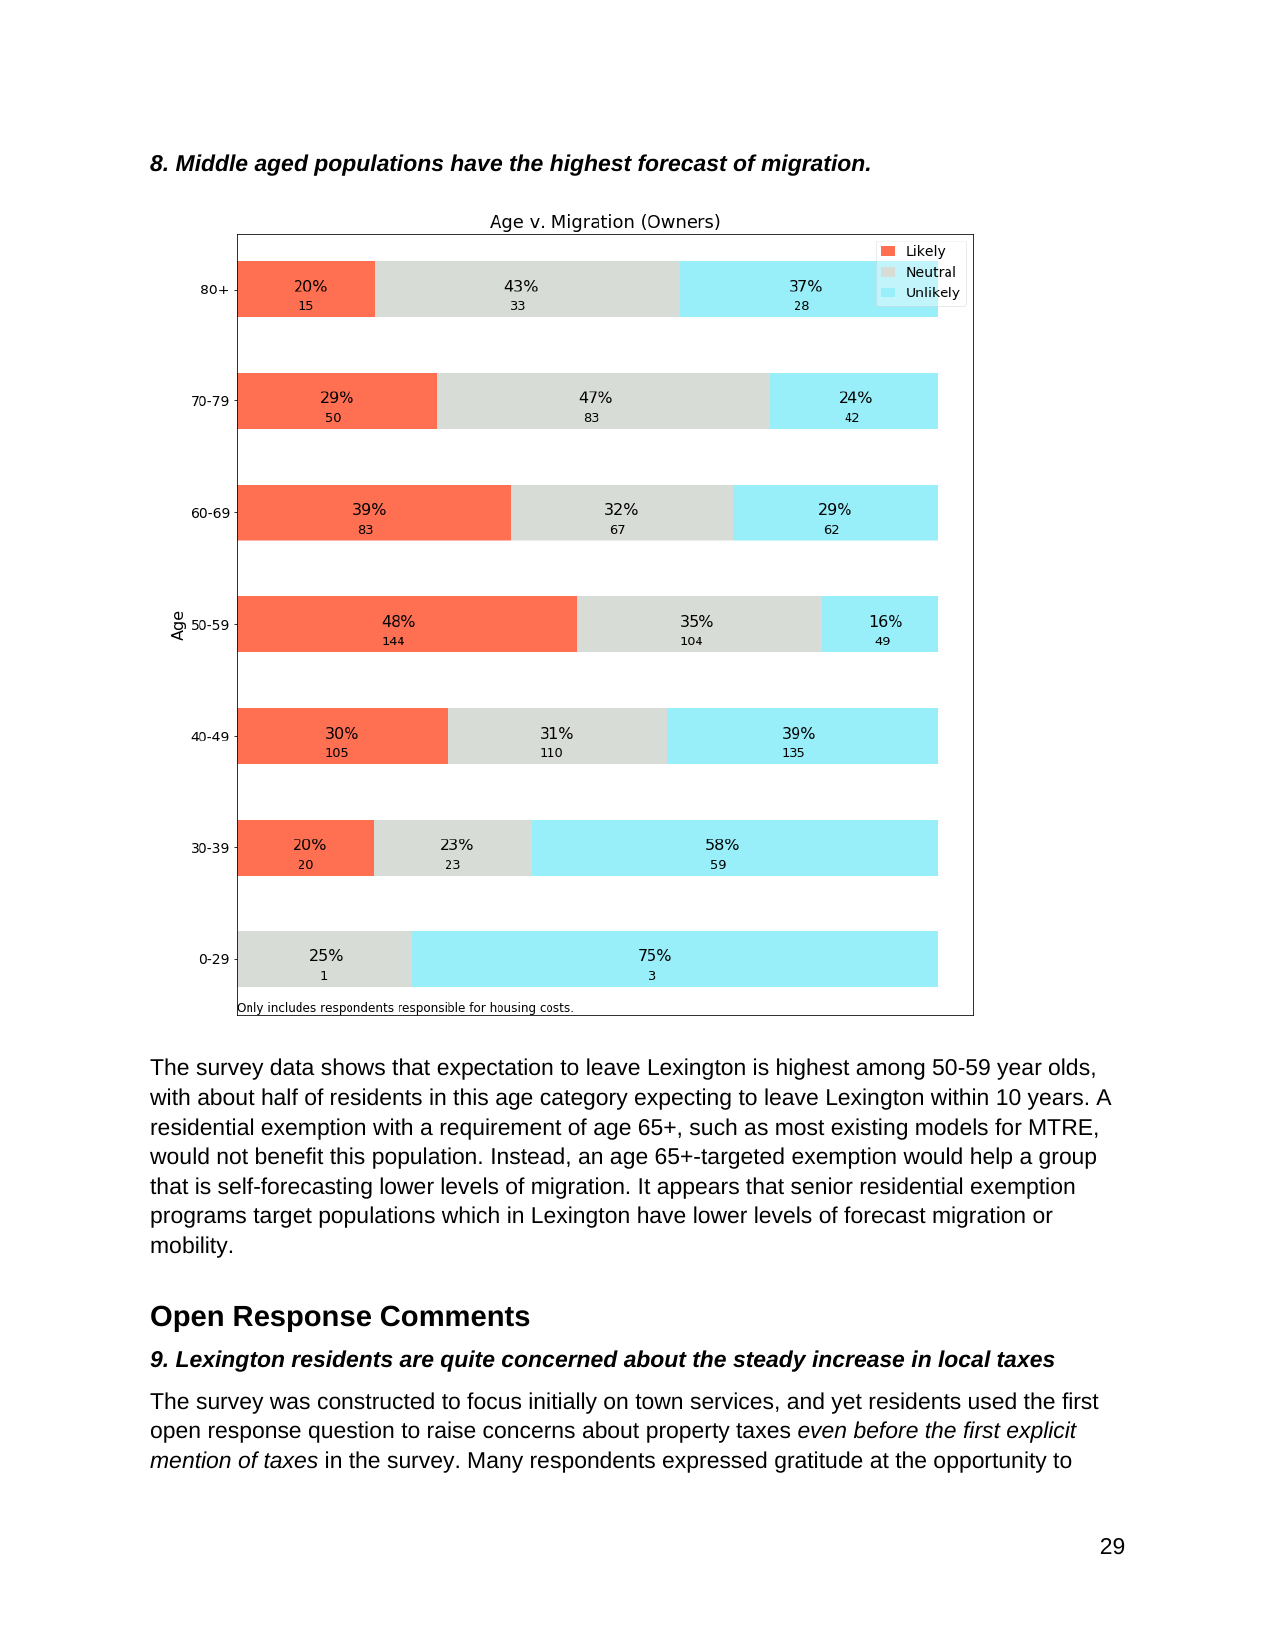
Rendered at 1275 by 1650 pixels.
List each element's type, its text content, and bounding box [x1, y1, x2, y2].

picture [150, 192, 997, 1039]
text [150, 1388, 1125, 1473]
subtitle Open Response Comments [150, 1299, 1125, 1333]
text 8. Middle aged populations have the highest forecast of migration. [150, 150, 1125, 176]
text The survey data shows that expectation to leave Lexington is highest among 50-59 year olds, with about half of residents in this age category expecting to leave Lexington within 10 years. A residential exemption with a requirement of age 65+, such as most existing models for MTRE, would not benefit this population. Instead, an age 65+-targeted exemption would help a group that is self-forecasting lower levels of migration. It appears that senior residential exemption programs target populations which in Lexington have lower levels of forecast migration or mobility. [150, 1054, 1125, 1258]
text 9. Lexington residents are quite concerned about the steady increase in local taxes [150, 1346, 1125, 1372]
